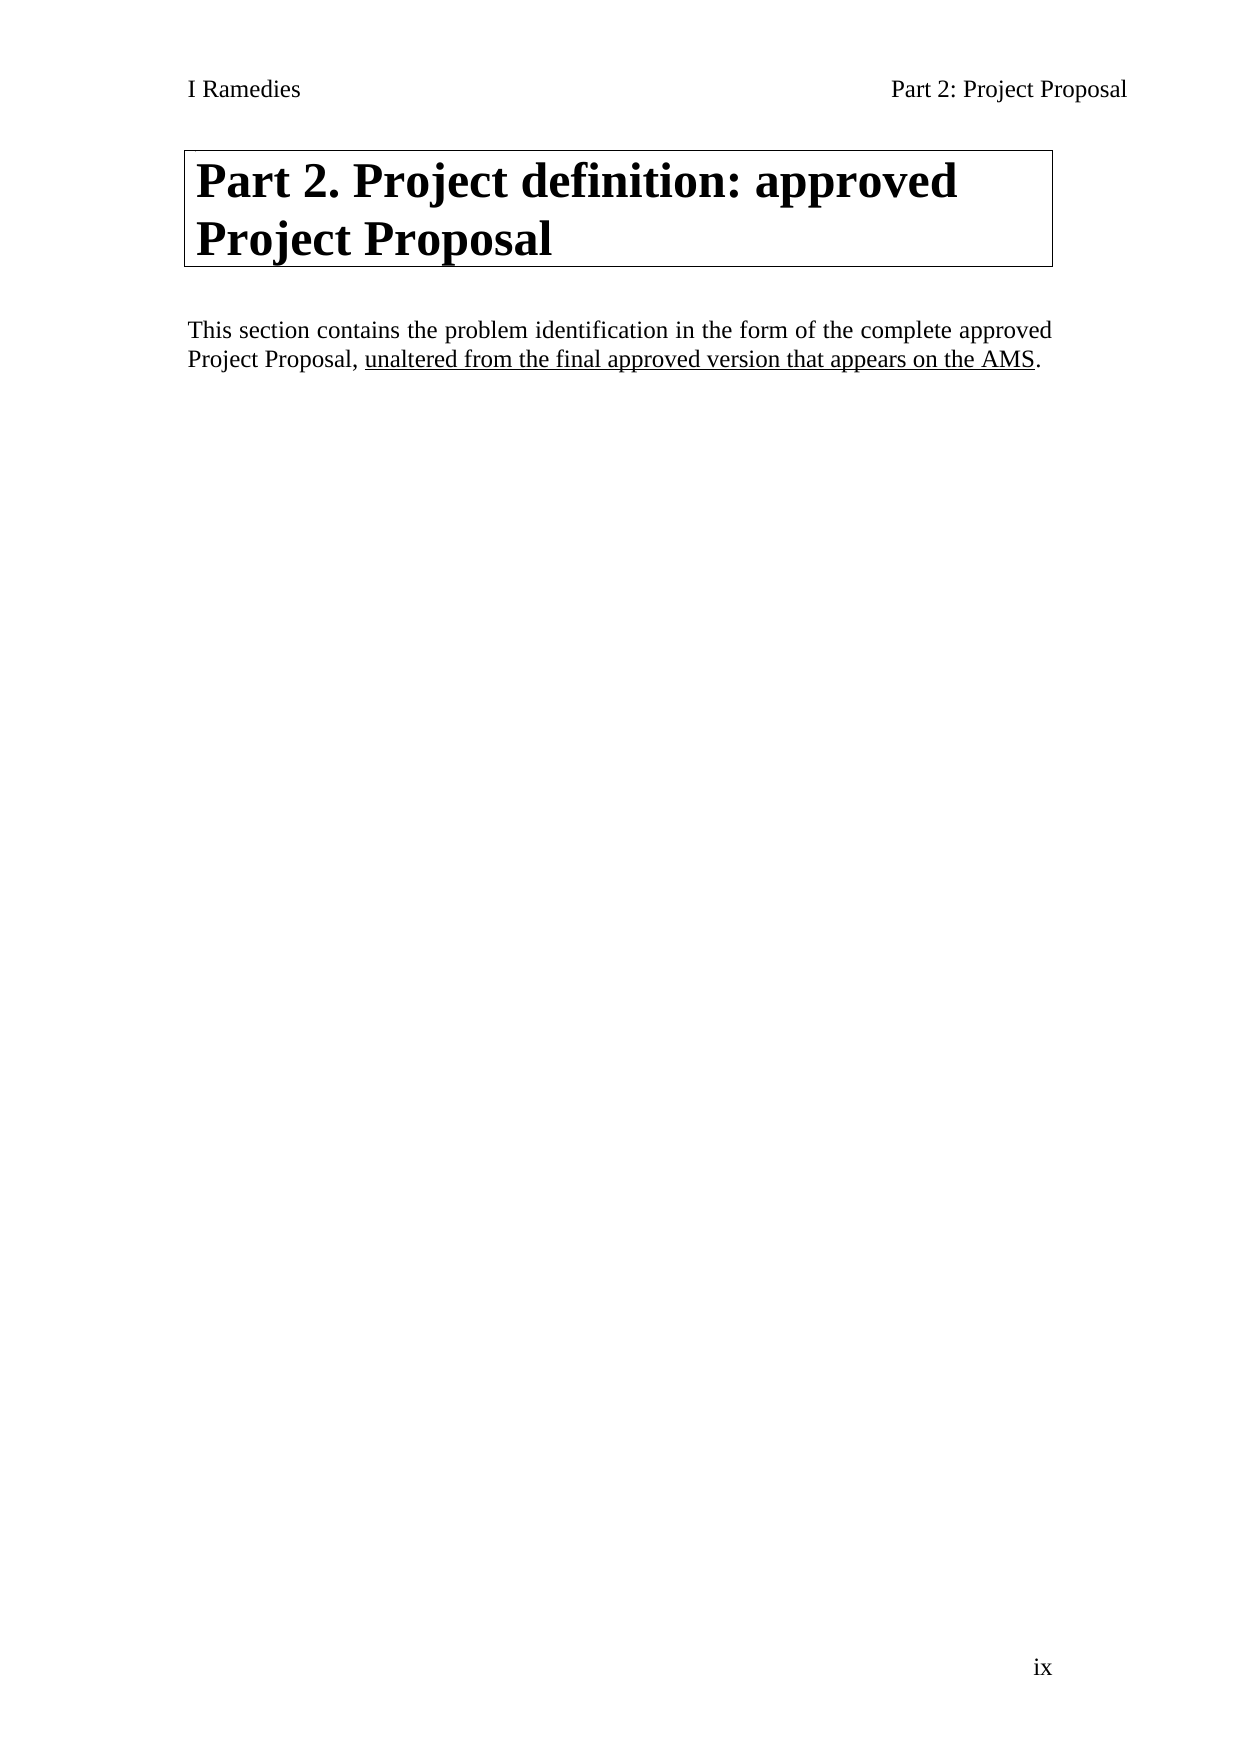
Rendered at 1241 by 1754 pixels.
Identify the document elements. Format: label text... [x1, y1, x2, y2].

text This section contains the problem identification in the form of the complete approved Project Proposal, unaltered from the final approved version that appears on the AMS. [187, 315, 1053, 372]
table_header Part 2. Project definition: approved Project Proposal [185, 151, 1052, 266]
